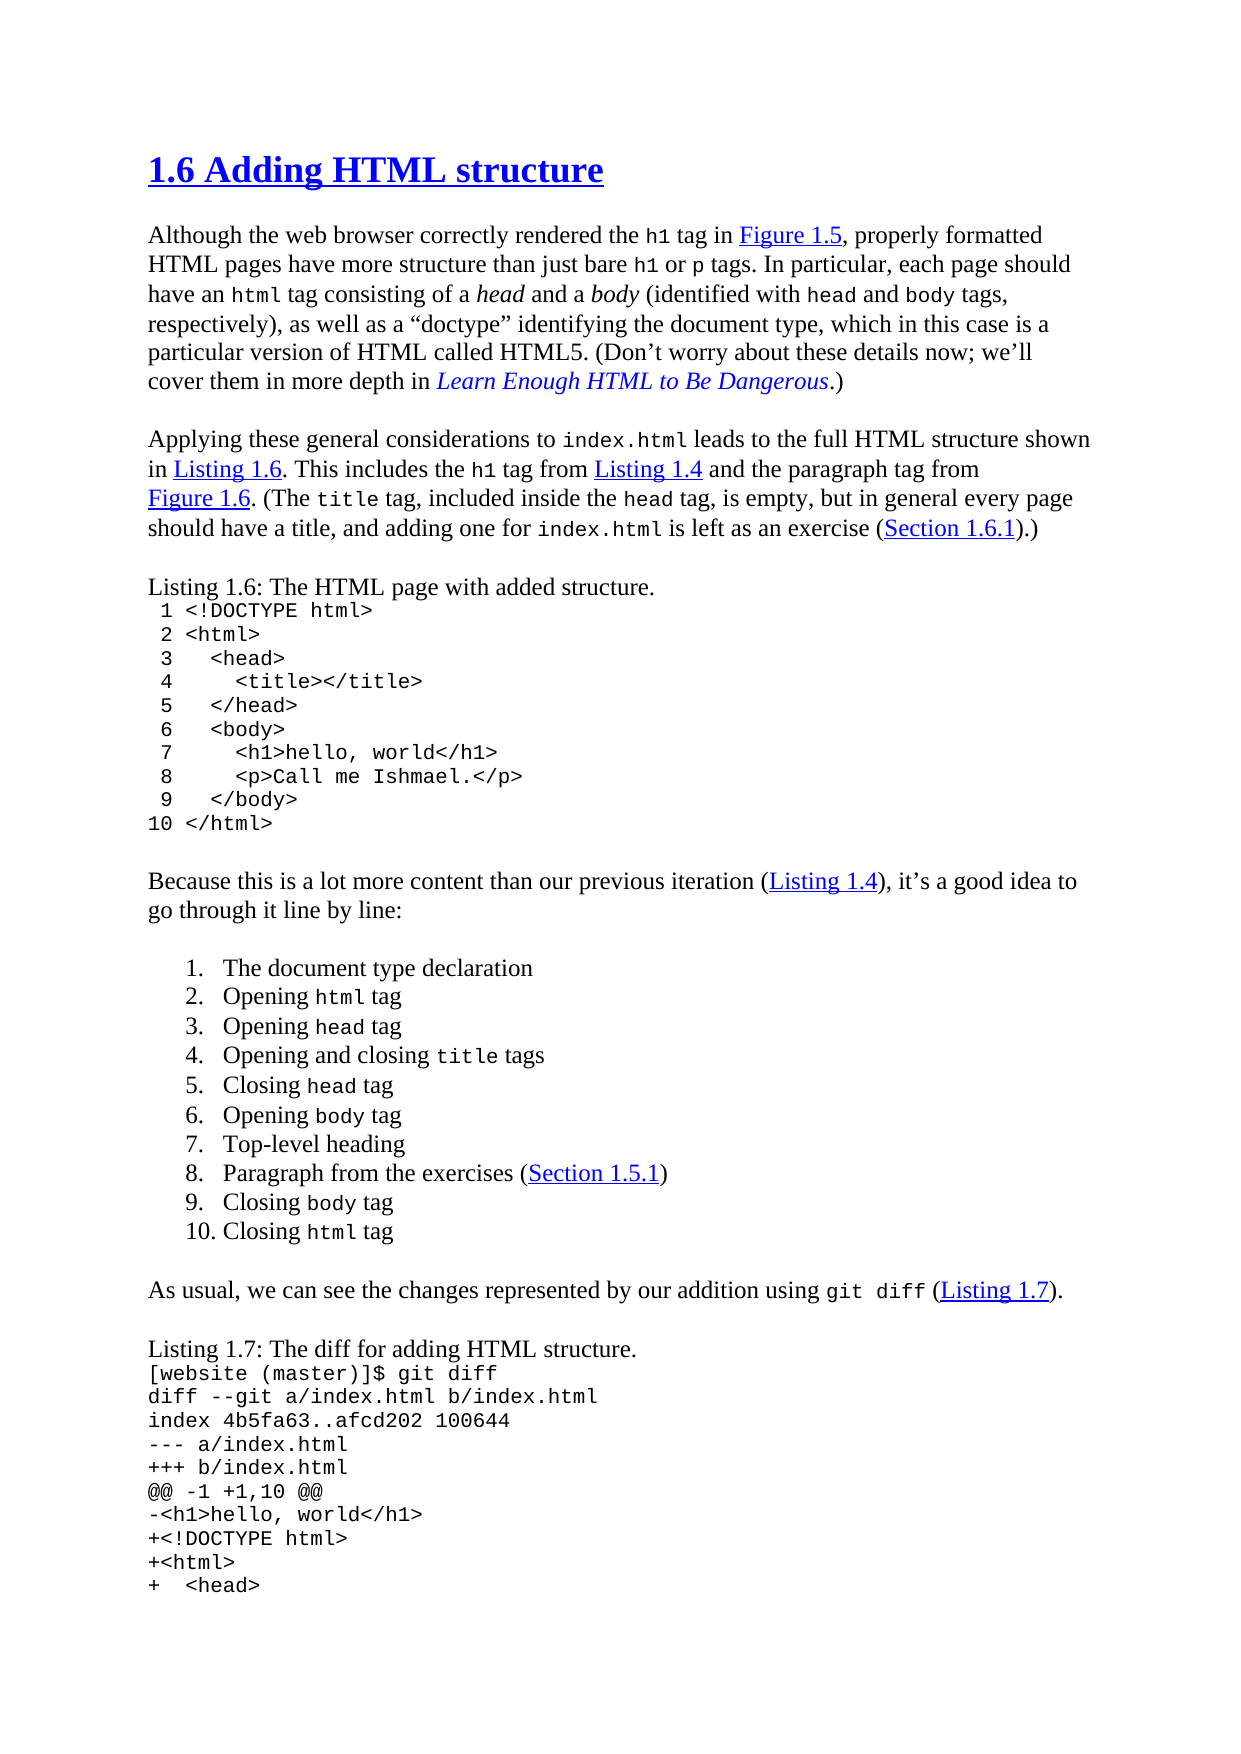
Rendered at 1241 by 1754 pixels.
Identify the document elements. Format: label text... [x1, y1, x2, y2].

text 9 </body> [148, 789, 1093, 813]
text +++ b/index.html [148, 1457, 1093, 1481]
text + <head> [148, 1575, 1093, 1599]
text Listing 1.7: The diff for adding HTML structure. [148, 1334, 1093, 1363]
list Top-level heading [185, 1129, 1093, 1158]
text 7 <h1>hello, world</h1> [148, 742, 1093, 766]
list Opening html tag [185, 981, 1093, 1011]
text 3 <head> [148, 648, 1093, 671]
list Paragraph from the exercises (Section 1.5.1) [185, 1158, 1093, 1187]
text 8 <p>Call me Ishmael.</p> [148, 766, 1093, 789]
text Although the web browser correctly rendered the h1 tag in Figure 1.5, properly formatted HTML pages have more structure than just bare h1 or p tags. In particular, each page should have an html tag consisting of a head and a body (identified with head and body tags, respectively), as well as a “doctype” identifying the document type, which in this case is a particular version of HTML called HTML5. (Don’t worry about these details now; we’ll cover them in more depth in Learn Enough HTML to Be Dangerous.) [148, 220, 1093, 395]
list The document type declaration [185, 953, 1093, 981]
text index 4b5fa63..afcd202 100644 [148, 1410, 1093, 1433]
text 6 <body> [148, 718, 1093, 742]
text 10 </html> [148, 813, 1093, 837]
text As usual, we can see the changes represented by our addition using git diff (Listing 1.7). [148, 1275, 1093, 1305]
text @@ -1 +1,10 @@ [148, 1481, 1093, 1504]
list Opening body tag [185, 1100, 1093, 1129]
text diff --git a/index.html b/index.html [148, 1386, 1093, 1410]
text -<h1>hello, world</h1> [148, 1504, 1093, 1528]
text 4 <title></title> [148, 671, 1093, 695]
text [website (master)]$ git diff [148, 1363, 1093, 1386]
text +<html> [148, 1552, 1093, 1575]
text 2 <html> [148, 624, 1093, 648]
text 1 <!DOCTYPE html> [148, 600, 1093, 624]
text 1.6 Adding HTML structure [148, 148, 1093, 191]
text Applying these general considerations to index.html leads to the full HTML structure shown in Listing 1.6. This includes the h1 tag from Listing 1.4 and the paragraph tag from Figure 1.6. (The title tag, included inside the head tag, is empty, but in general every page should have a title, and adding one for index.html is left as an exercise (Section 1.6.1).) [148, 424, 1093, 542]
list Opening head tag [185, 1011, 1093, 1041]
list Closing head tag [185, 1070, 1093, 1100]
text Because this is a lot more content than our previous iteration (Listing 1.4), it’s a good idea to go through it line by line: [148, 866, 1093, 923]
text 5 </head> [148, 695, 1093, 718]
list Closing html tag [185, 1216, 1093, 1246]
text Listing 1.6: The HTML page with added structure. [148, 572, 1093, 600]
list Closing body tag [185, 1187, 1093, 1216]
list Opening and closing title tags [185, 1041, 1093, 1070]
text +<!DOCTYPE html> [148, 1528, 1093, 1552]
text --- a/index.html [148, 1433, 1093, 1457]
